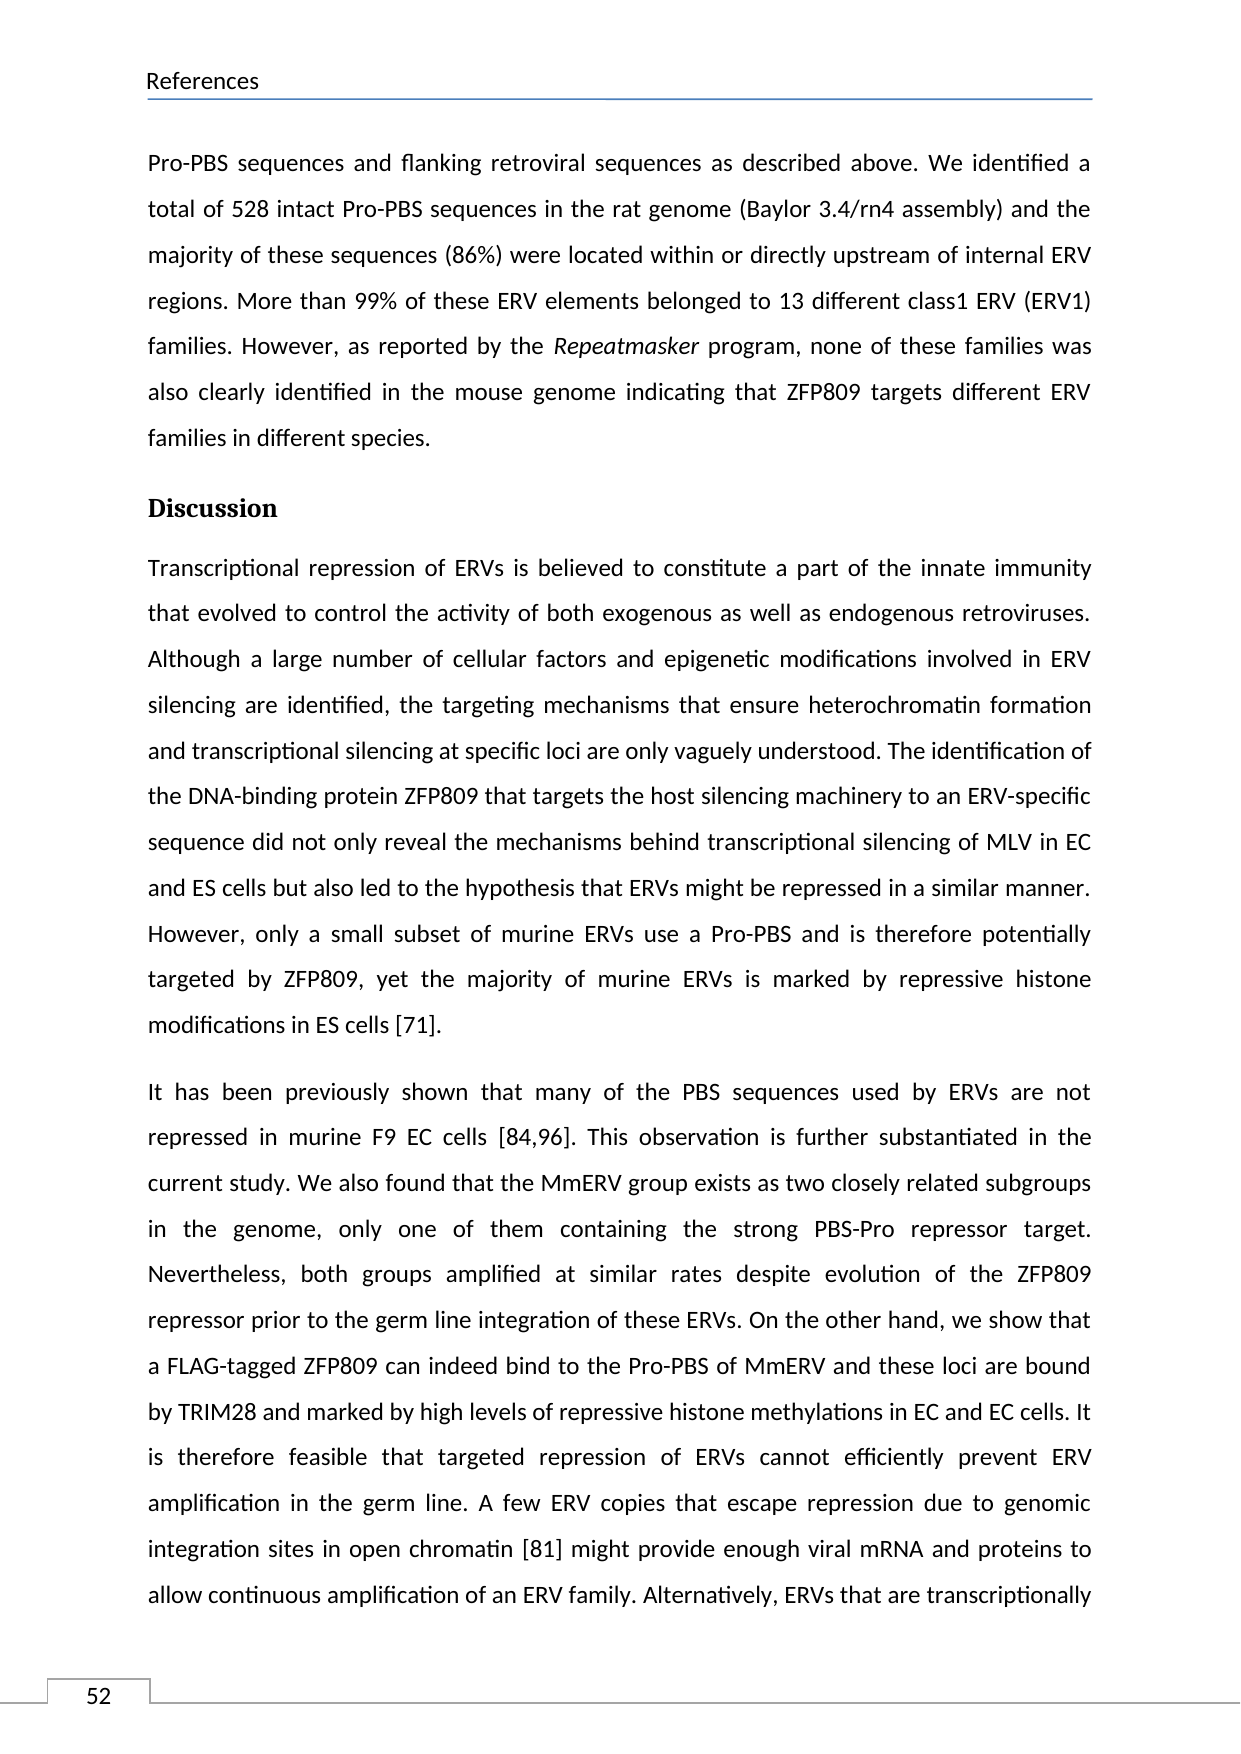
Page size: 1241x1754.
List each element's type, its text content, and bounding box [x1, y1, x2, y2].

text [148, 1076, 1093, 1609]
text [148, 148, 1093, 452]
text Transcriptional repression of ERVs is believed to constitute a part of the innate immunity that evolved to control the activity of both exogenous as well as endogenous retroviruses. Although a large number of cellular factors and epigenetic modifications involved in ERV silencing are identified, the targeting mechanisms that ensure heterochromatin formation and transcriptional silencing at specific loci are only vaguely understood. The identification of the DNA-binding protein ZFP809 that targets the host silencing machinery to an ERV-specific sequence did not only reveal the mechanisms behind transcriptional silencing of MLV in EC and ES cells but also led to the hypothesis that ERVs might be repressed in a similar manner. However, only a small subset of murine ERVs use a Pro-PBS and is therefore potentially targeted by ZFP809, yet the majority of murine ERVs is marked by repressive histone modifications in ES cells [71]. [148, 552, 1093, 1040]
subtitle Discussion [148, 493, 1093, 524]
